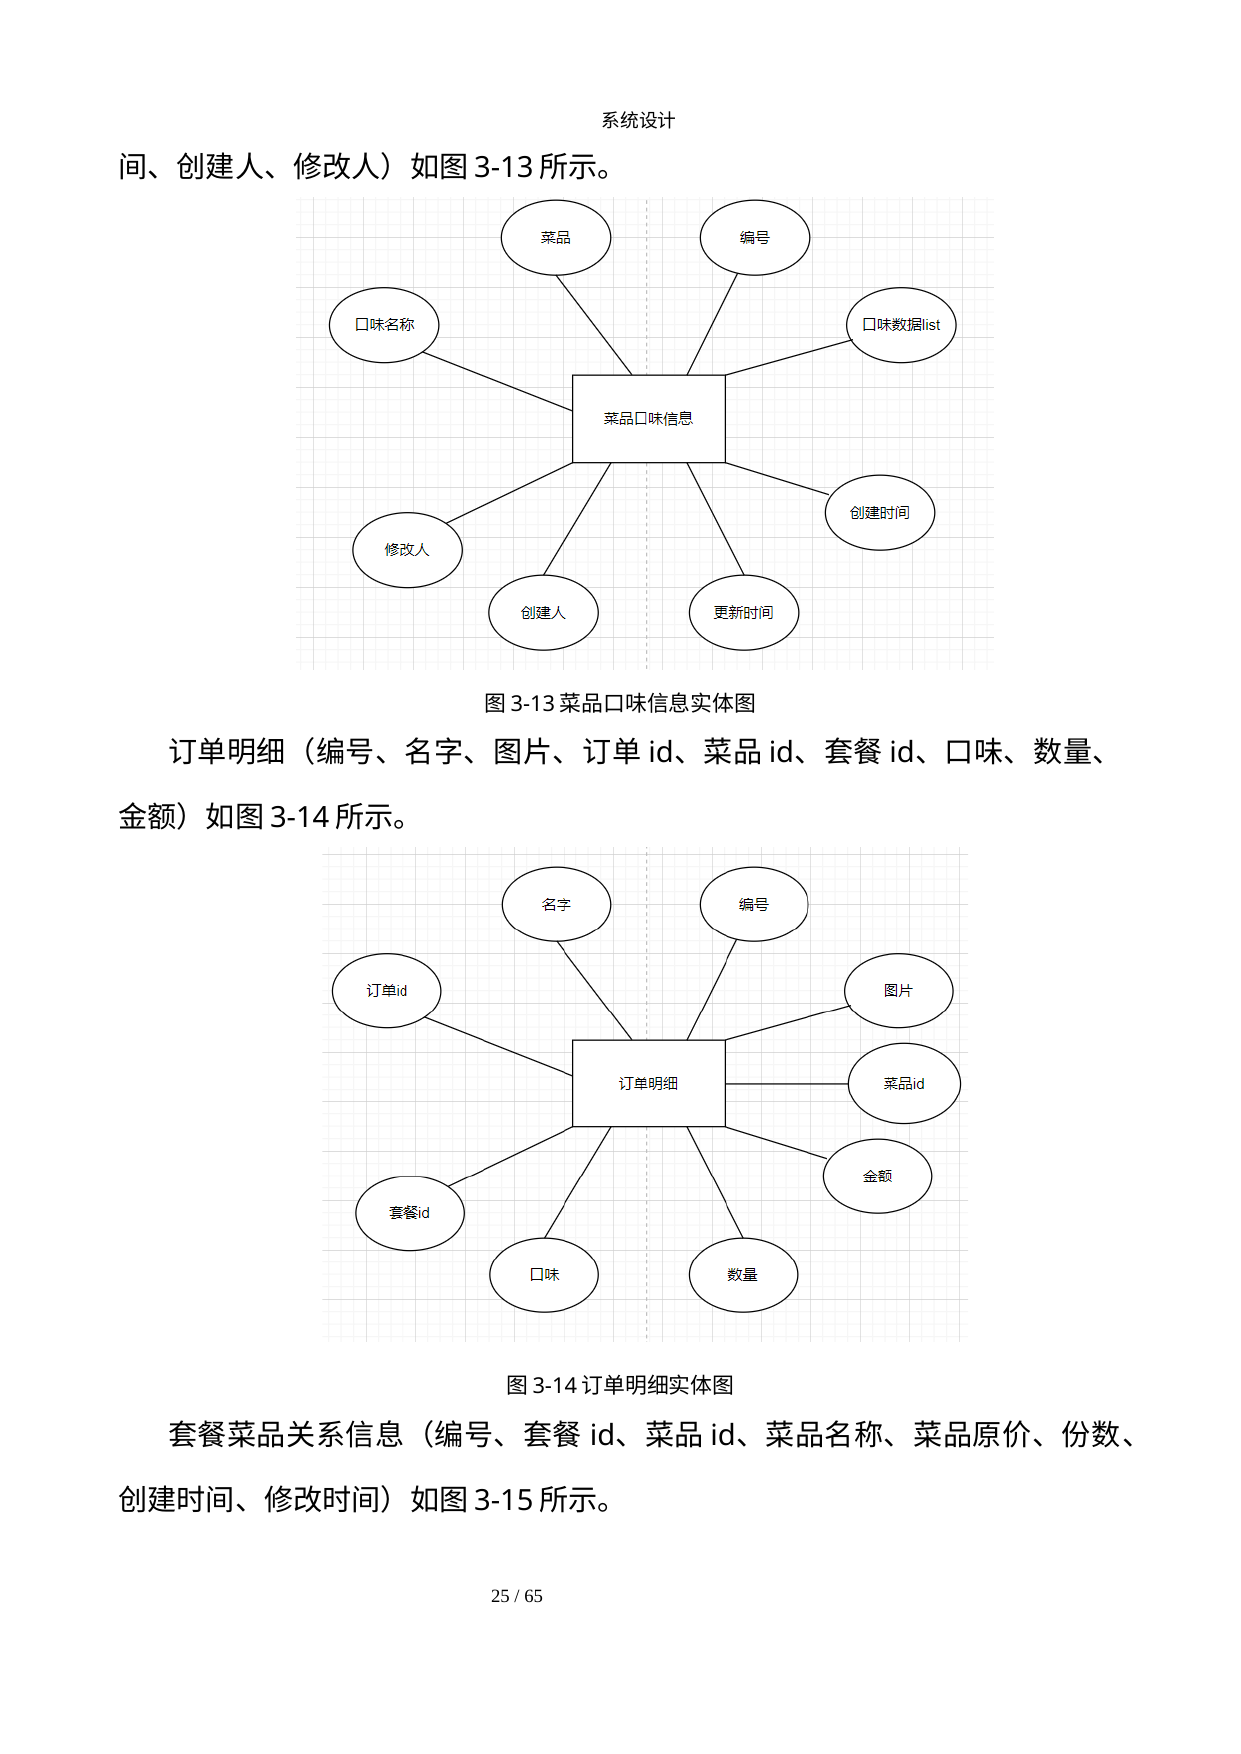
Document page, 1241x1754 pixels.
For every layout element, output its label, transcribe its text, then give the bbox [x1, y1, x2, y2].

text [118, 133, 1122, 198]
picture [296, 197, 994, 670]
text 图3-14订单明细实体图 [118, 1368, 1122, 1400]
text 图3-13菜品口味信息实体图 [118, 685, 1122, 718]
text 套餐菜品关系信息（编号、套餐id、菜品id、菜品名称、菜品原价、份数、创建时间、修改时间）如图3-15所示。 [118, 1400, 1122, 1530]
picture [322, 847, 969, 1342]
text 订单明细（编号、名字、图片、订单id、菜品id、套餐id、口味、数量、金额）如图3-14所示。 [118, 718, 1122, 848]
